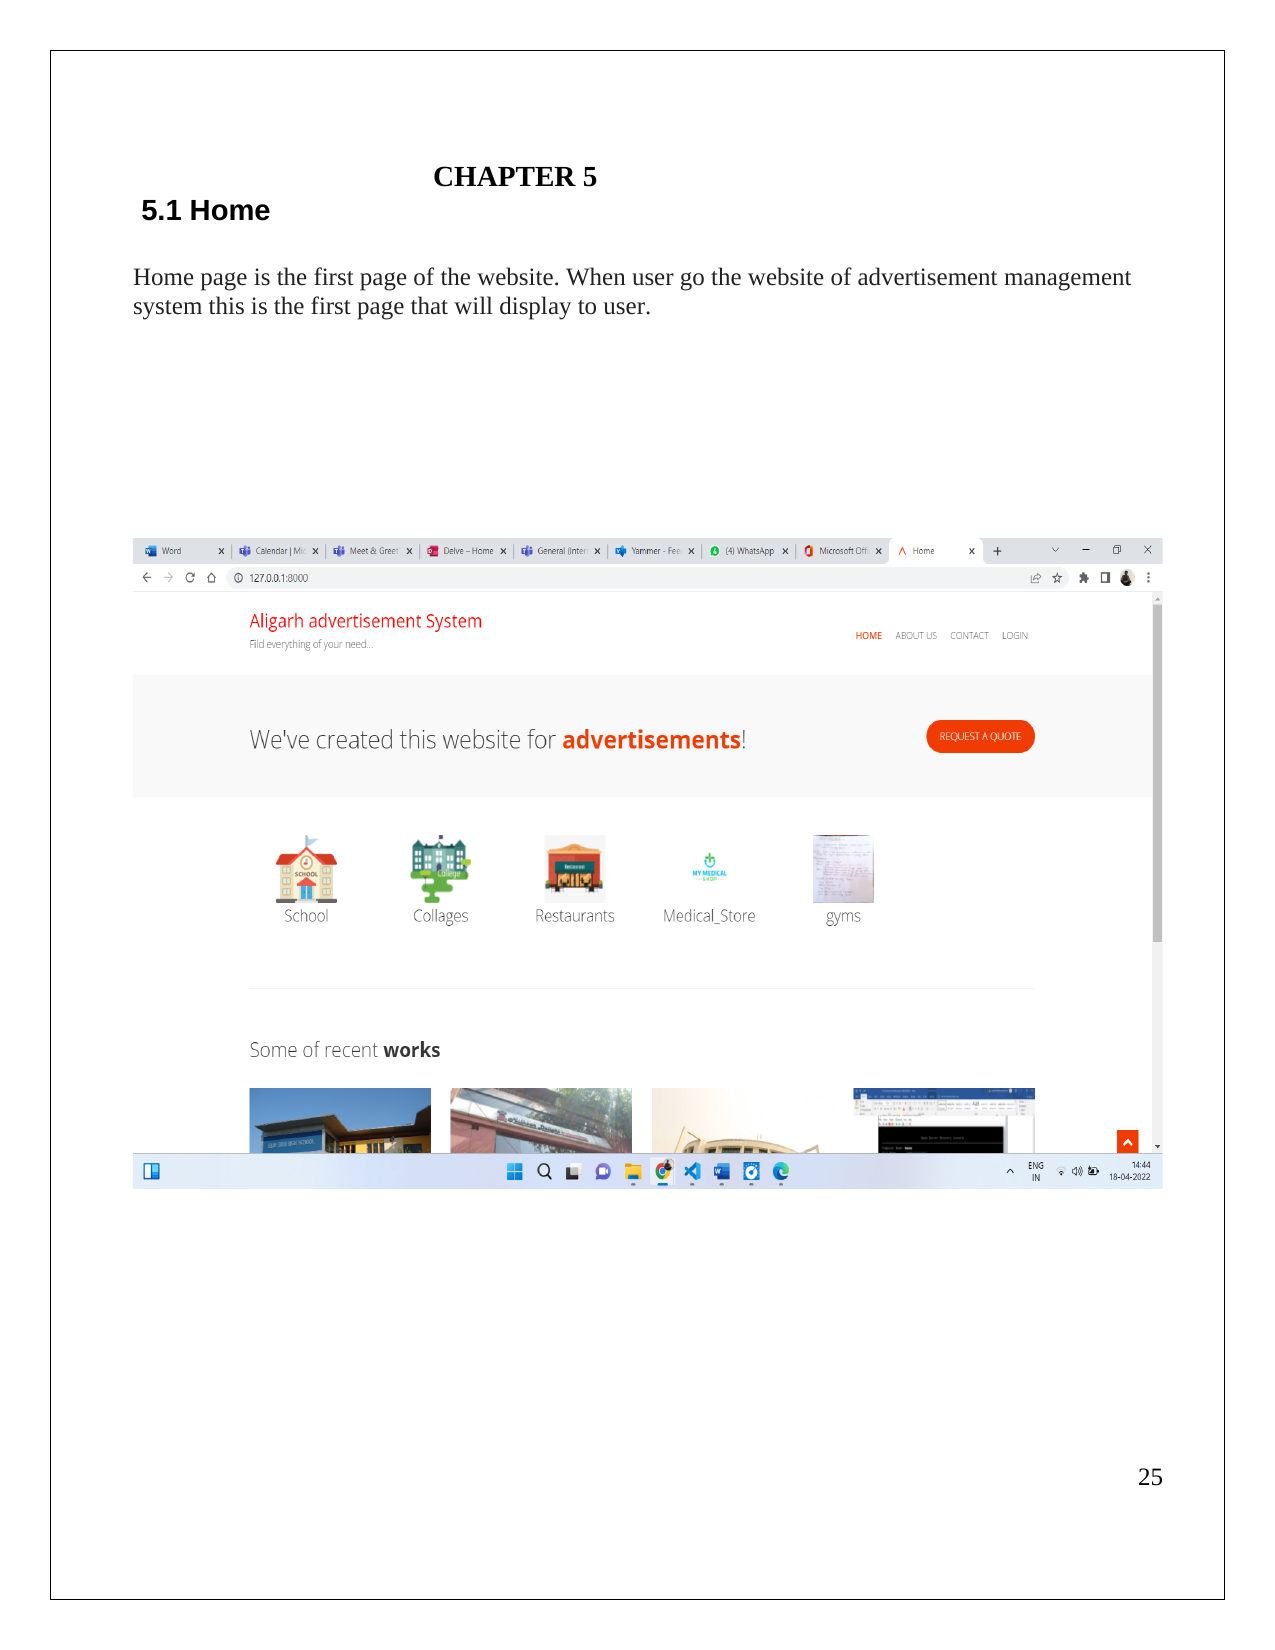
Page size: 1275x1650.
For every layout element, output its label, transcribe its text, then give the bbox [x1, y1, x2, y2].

picture [132, 538, 1163, 1189]
subtitle 5.1 Home [133, 193, 1163, 226]
text Home page is the first page of the website. When user go the website of advertisement management system this is the first page that will display to user. [133, 262, 1163, 319]
text CHAPTER 5 [433, 159, 1163, 193]
